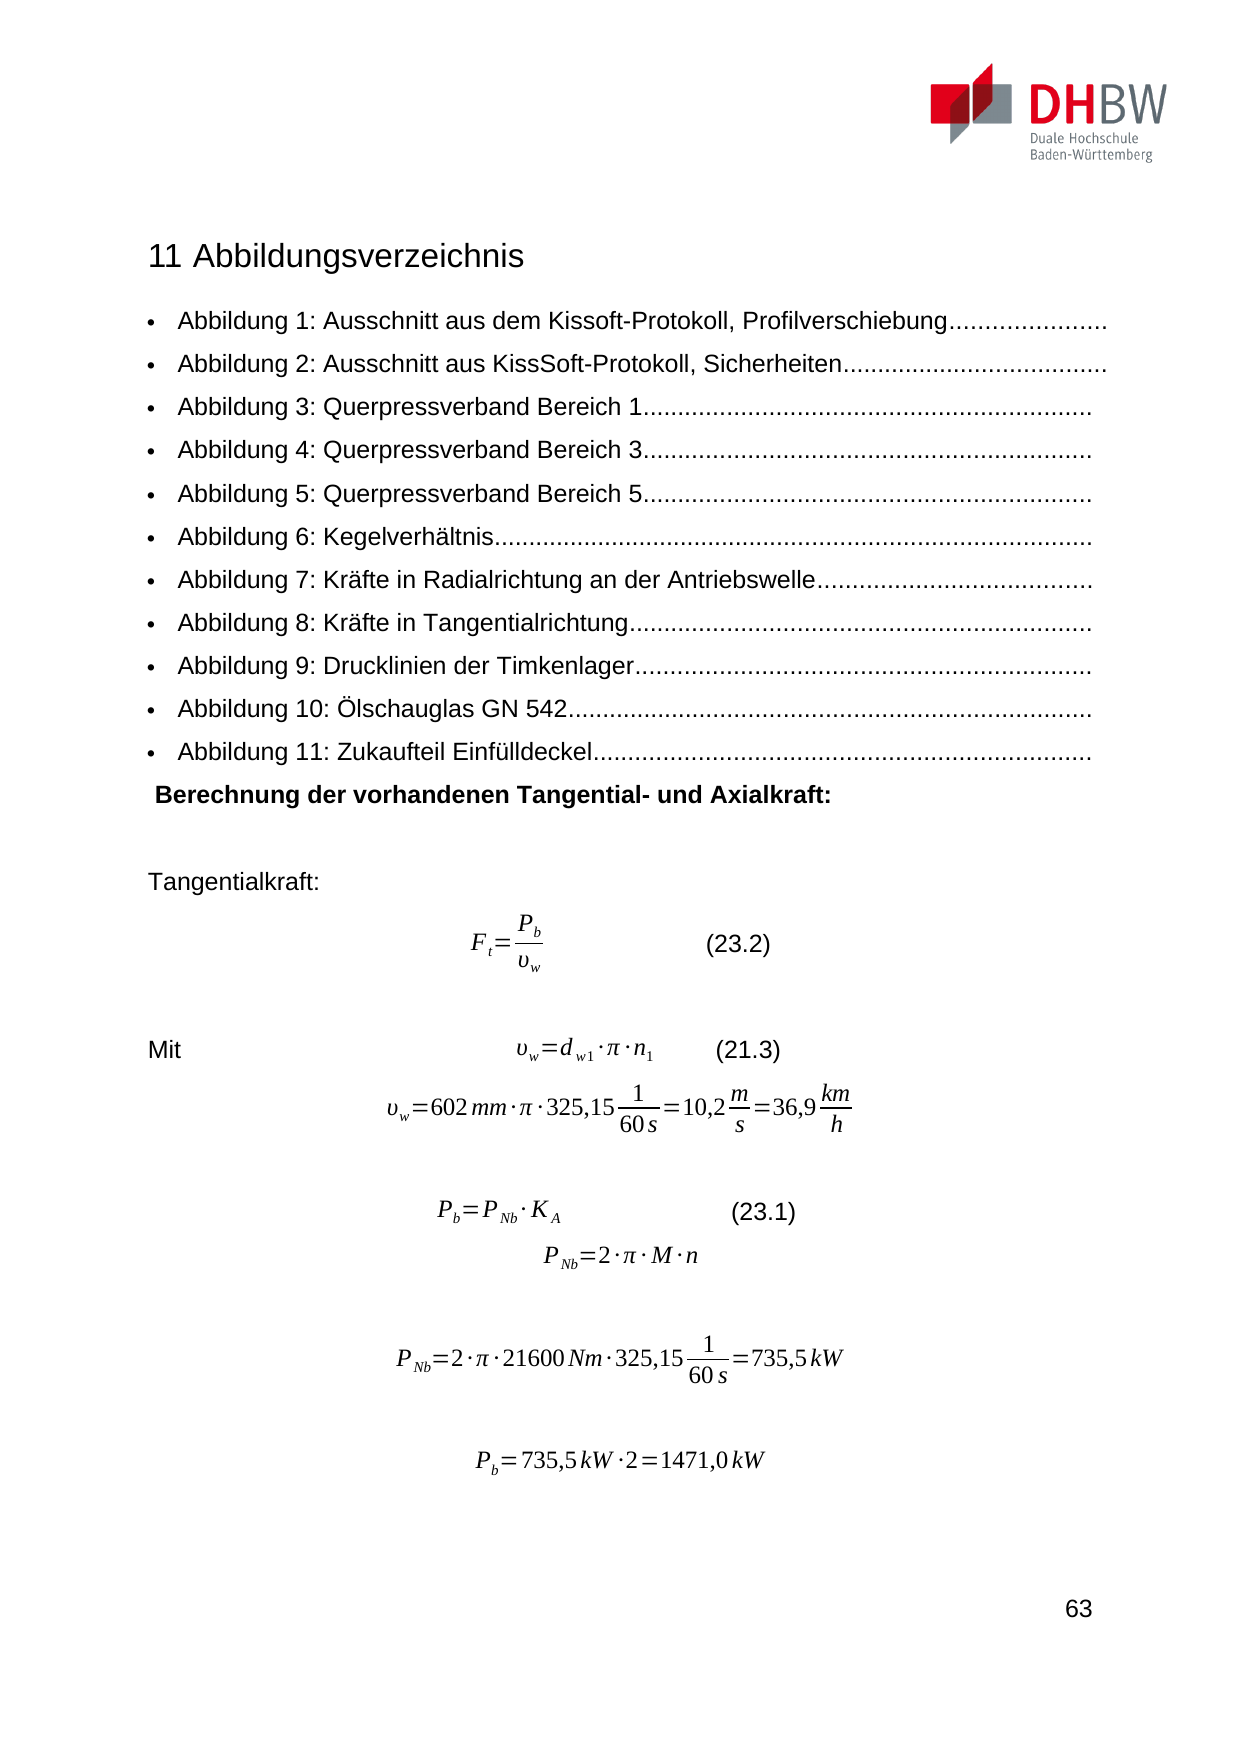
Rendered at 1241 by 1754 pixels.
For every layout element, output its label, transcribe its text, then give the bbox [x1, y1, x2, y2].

subtitle Abbildungsverzeichnis [148, 236, 1092, 274]
text (23.2) [148, 910, 1092, 976]
text Tangentialkraft: [148, 867, 1092, 895]
text Abbildung 1: Ausschnitt aus dem Kissoft-Protokoll, Profilverschiebung 9 [148, 306, 1092, 335]
picture [930, 63, 1167, 163]
text Abbildung 7: Kräfte in Radialrichtung an der Antriebswelle 20 [148, 565, 1092, 593]
text Abbildung 9: Drucklinien der Timkenlager 25 [148, 651, 1092, 680]
text Abbildung 8: Kräfte in Tangentialrichtung 21 [148, 608, 1092, 637]
text Abbildung 10: Ölschauglas GN 542 30 [148, 694, 1092, 723]
text (23.1) [148, 1196, 1092, 1227]
text Abbildung 2: Ausschnitt aus KissSoft-Protokoll, Sicherheiten 9 [148, 349, 1092, 378]
text Abbildung 6: Kegelverhältnis 17 [148, 522, 1092, 550]
text Abbildung 3: Querpressverband Bereich 1 12 [148, 392, 1092, 421]
text Berechnung der vorhandenen Tangential- und Axialkraft: [148, 780, 1092, 809]
text Abbildung 11: Zukaufteil Einfülldeckel 31 [148, 737, 1092, 766]
text Abbildung 5: Querpressverband Bereich 5 14 [148, 478, 1092, 507]
text Abbildung 4: Querpressverband Bereich 3 13 [148, 435, 1092, 464]
text Mit (21.3) [148, 1034, 1092, 1065]
